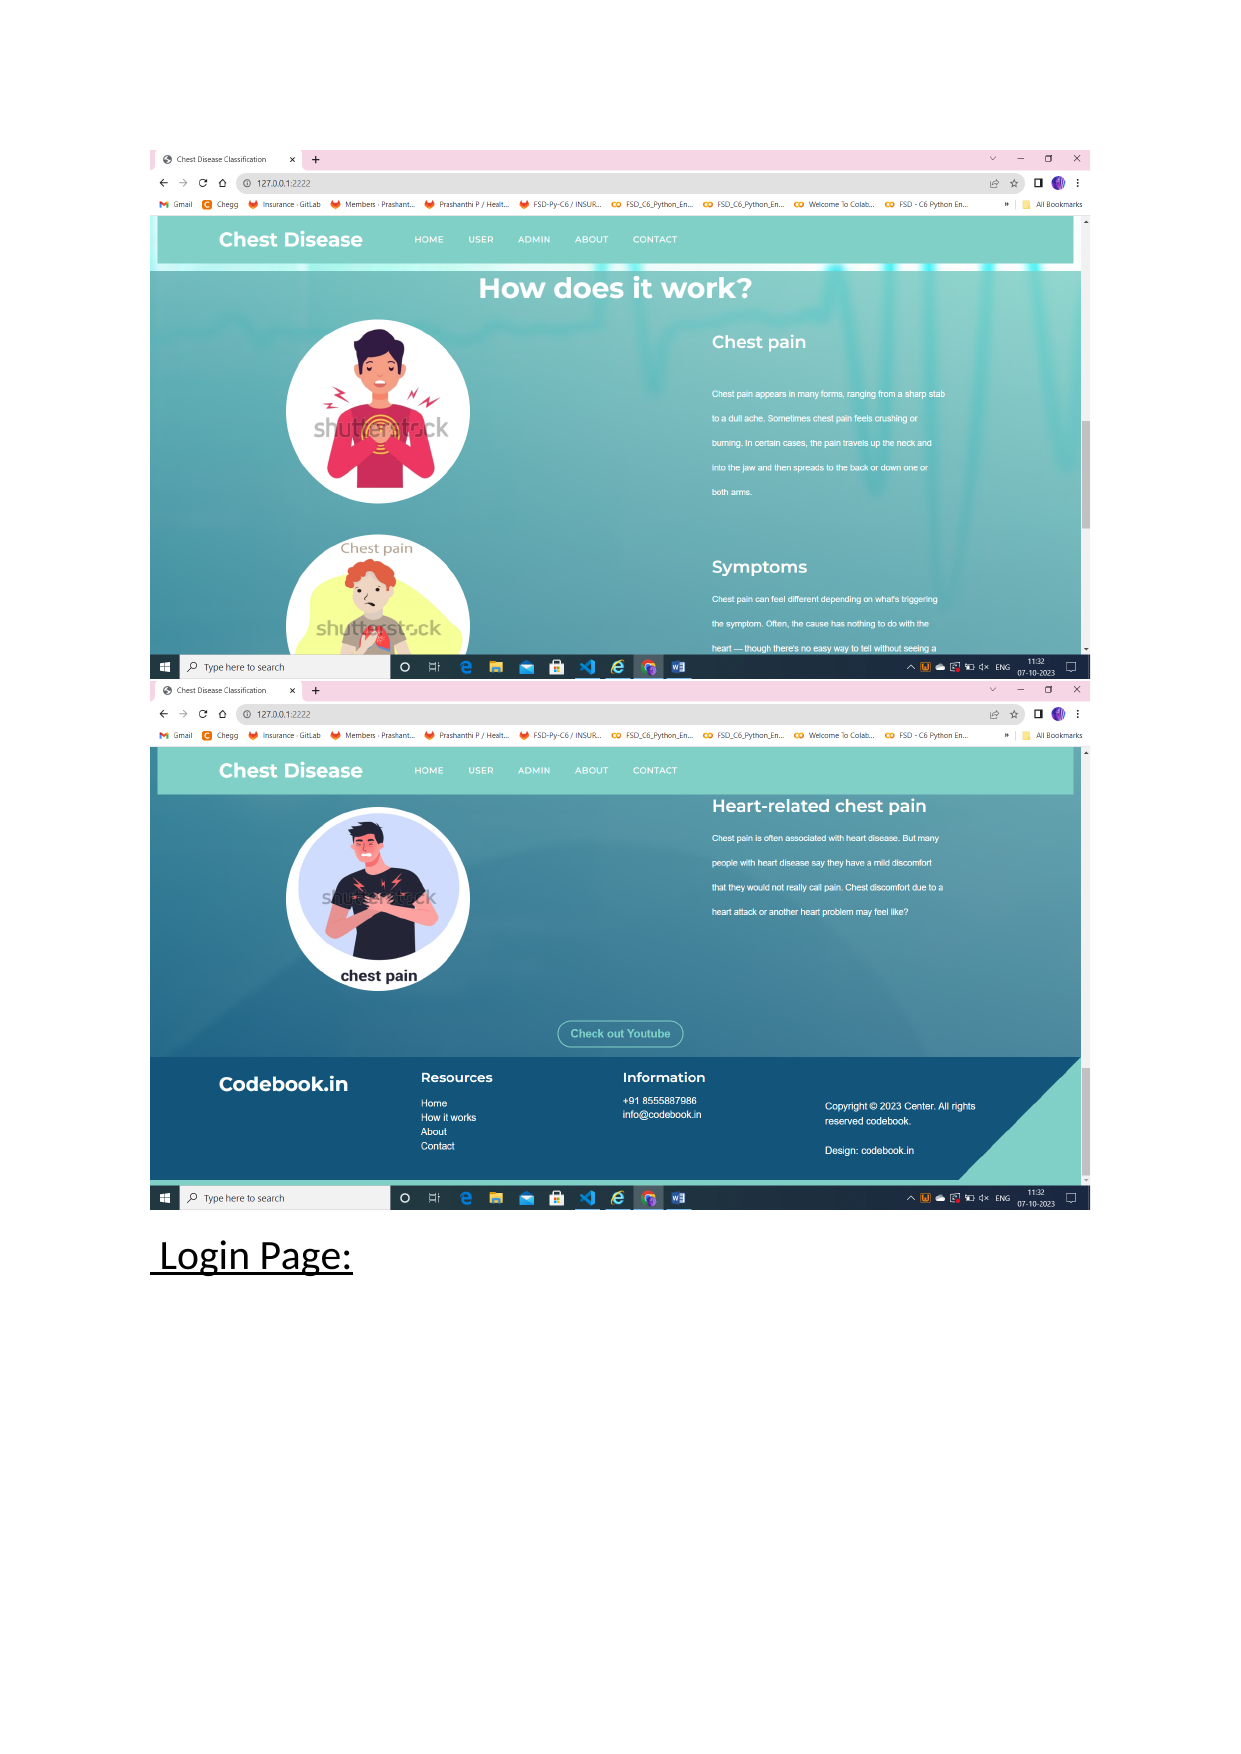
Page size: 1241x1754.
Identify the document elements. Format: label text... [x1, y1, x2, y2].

picture [150, 150, 1091, 679]
text Login Page: [150, 1229, 1090, 1279]
picture [150, 681, 1091, 1210]
